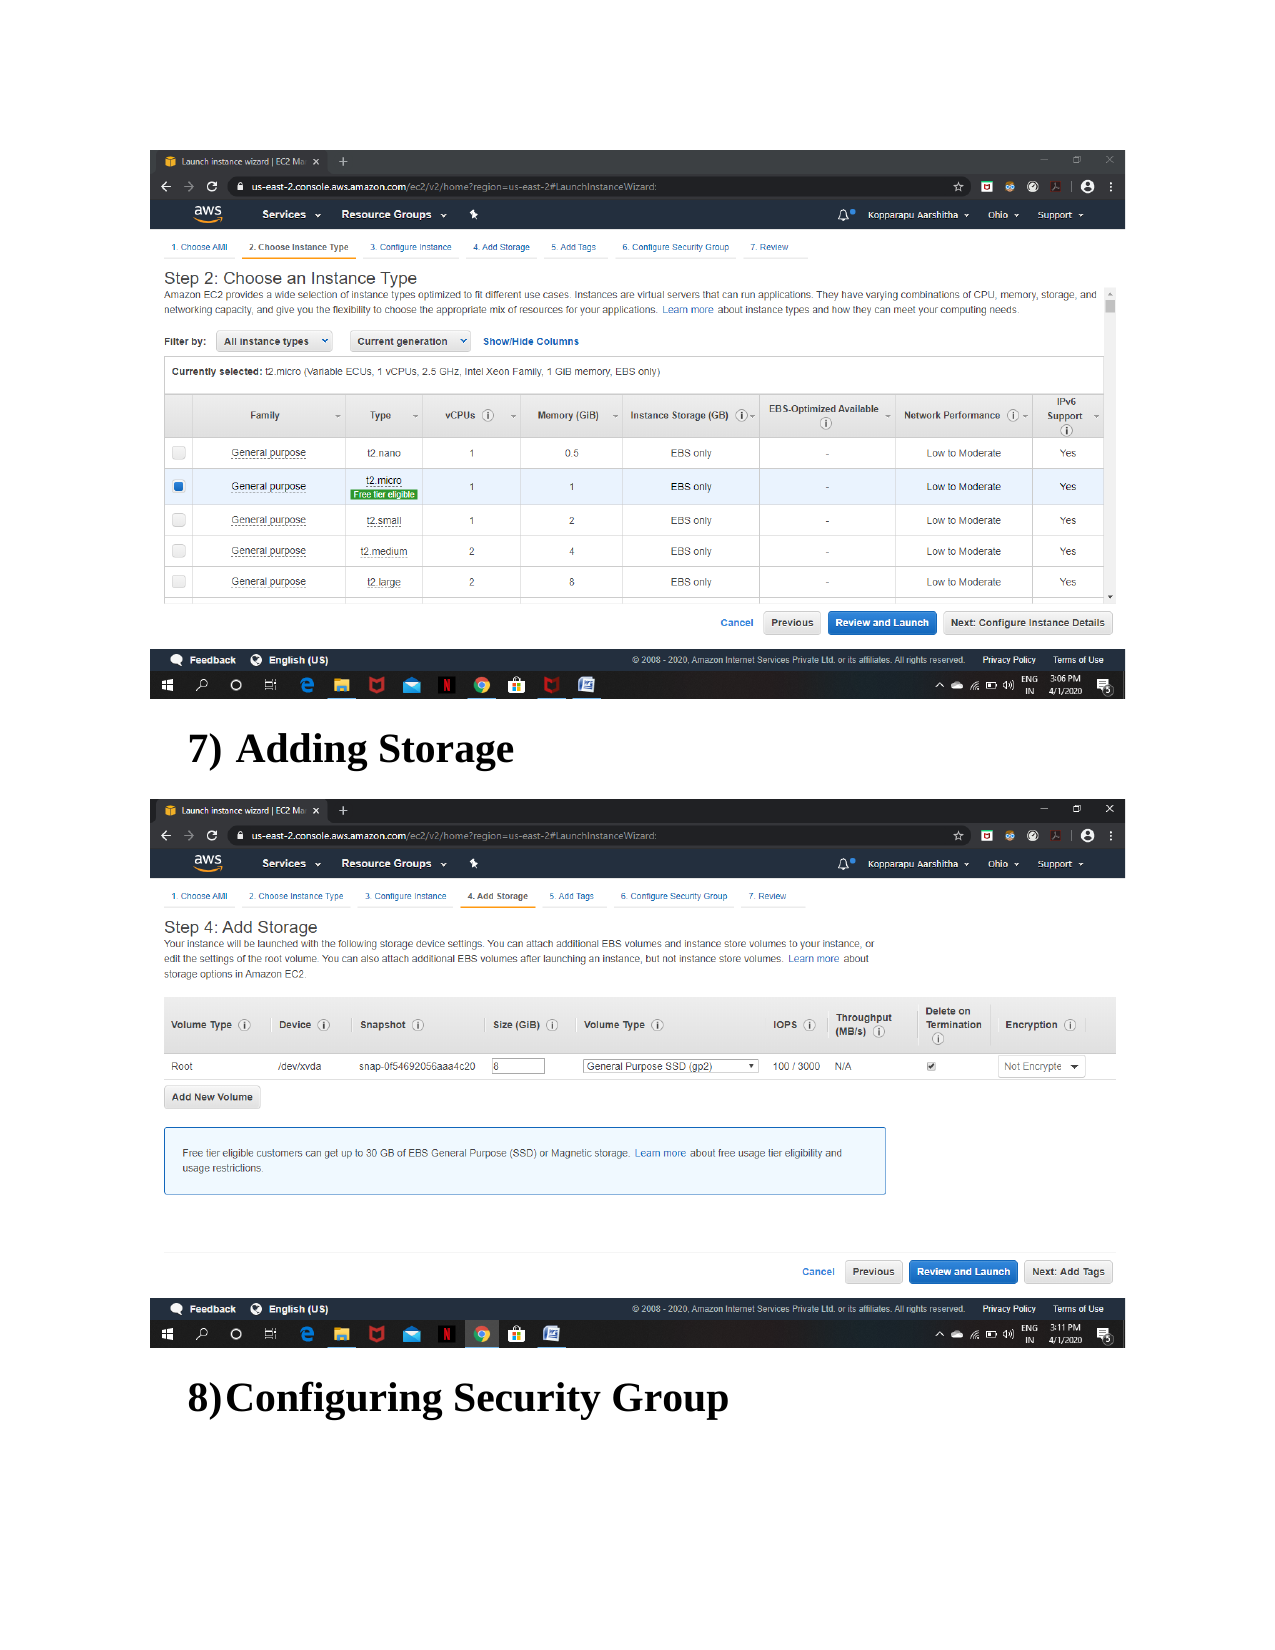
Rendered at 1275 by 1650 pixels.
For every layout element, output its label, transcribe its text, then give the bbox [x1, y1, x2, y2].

list Configuring Security Group [187, 1372, 1125, 1420]
list Adding Storage [187, 723, 1125, 771]
picture [150, 799, 1125, 1348]
picture [150, 150, 1125, 699]
